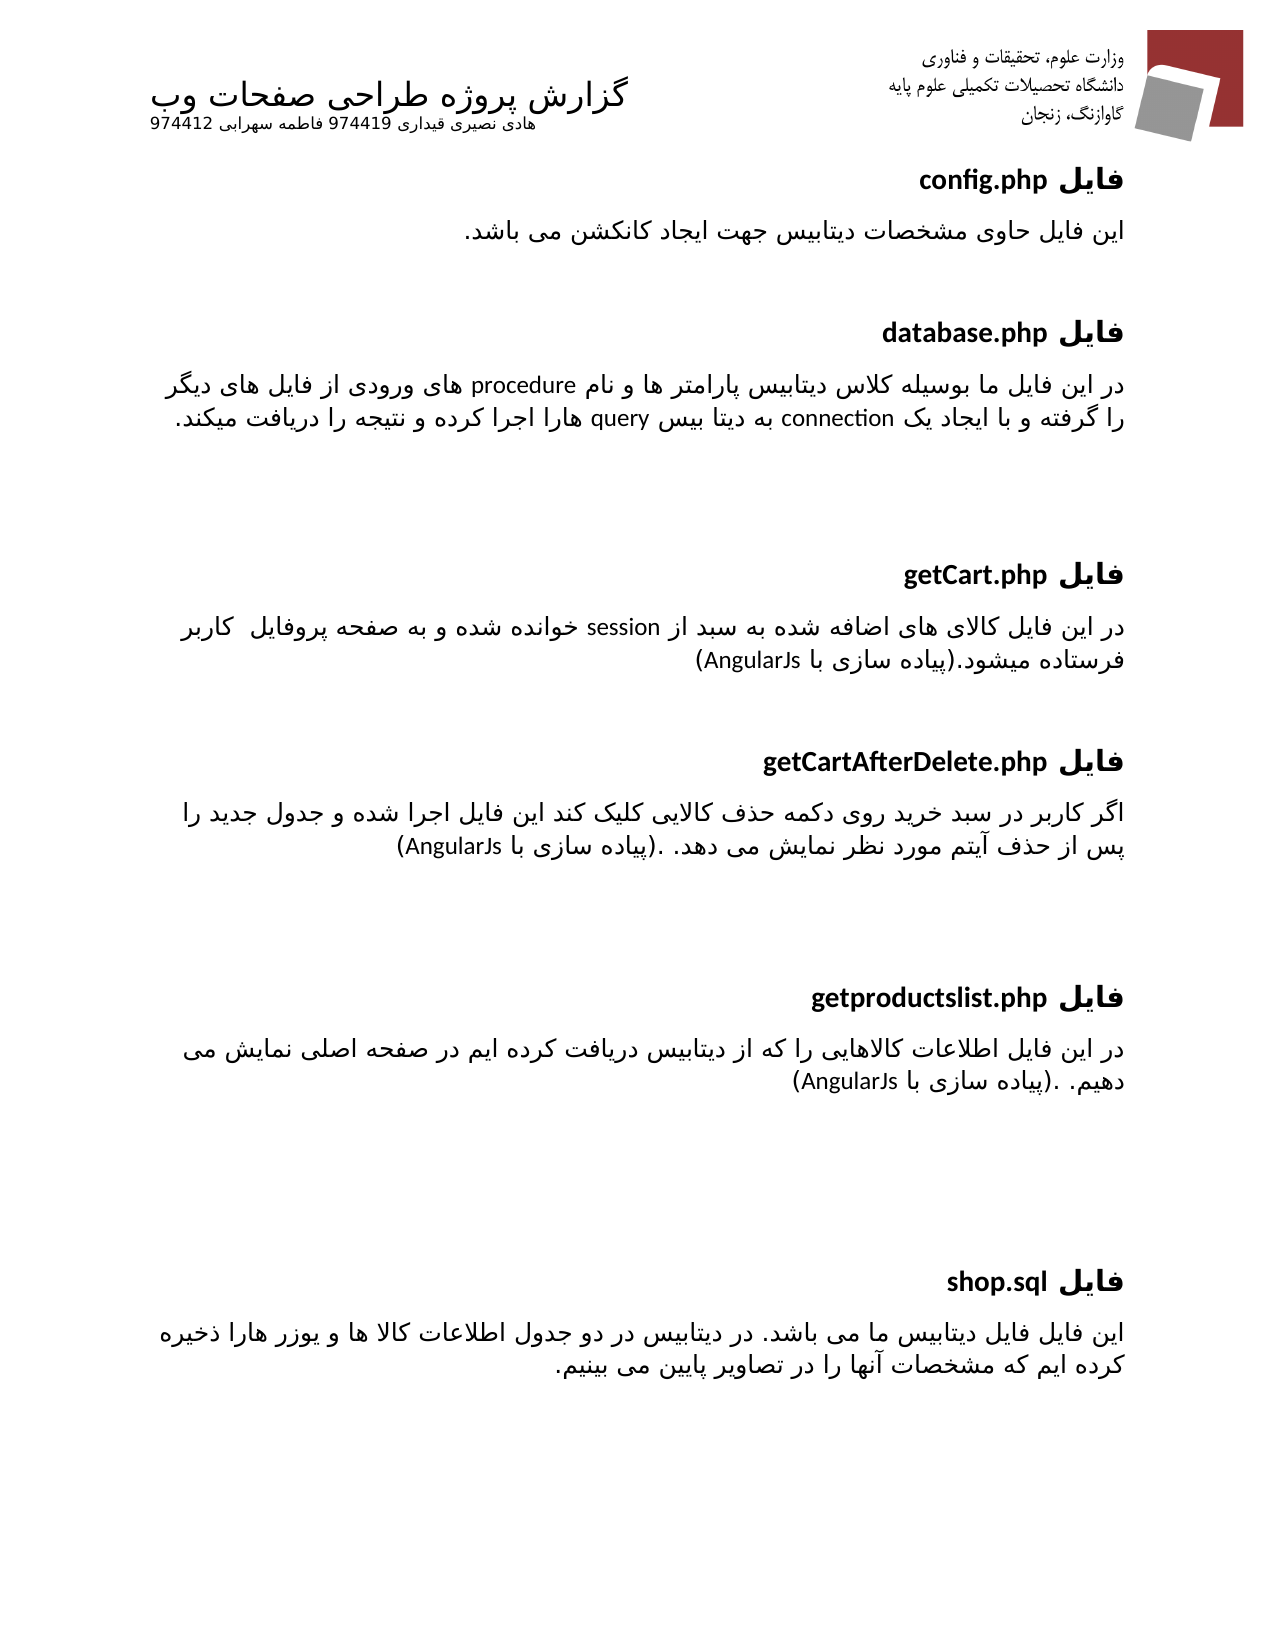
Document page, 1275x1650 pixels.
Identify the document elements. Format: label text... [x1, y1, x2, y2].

text در این فایل کالای های اضافه شده به سبد از session خوانده شده و به صفحه پروفایل کاربر فرستاده میشود.(پیاده سازی با AngularJs) [150, 611, 1125, 675]
text این فایل فایل دیتابیس ما می باشد. در دیتابیس در دو جدول اطلاعات کالا ها و یوزر هارا ذخیره کرده ایم که مشخصات آنها را در تصاویر پایین می بینیم. [150, 1319, 1125, 1379]
text این فایل حاوی مشخصات دیتابیس جهت ایجاد کانکشن می باشد. [150, 216, 1125, 246]
text فایل config.php [150, 161, 1125, 197]
text اگر کاربر در سبد خرید روی دکمه حذف کالایی کلیک کند این فایل اجرا شده و جدول جدید را پس از حذف آیتم مورد نظر نمایش می دهد. .(پیاده سازی با AngularJs) [150, 798, 1125, 860]
text فایل getproductslist.php [150, 979, 1125, 1014]
text در این فایل اطلاعات کالاهایی را که از دیتابیس دریافت کرده ایم در صفحه اصلی نمایش می دهیم. .(پیاده سازی با AngularJs) [150, 1034, 1125, 1096]
text فایل shop.sql [150, 1263, 1125, 1299]
text فایل getCartAfterDelete.php [150, 743, 1125, 779]
text فایل database.php [150, 314, 1125, 350]
picture [873, 0, 1275, 161]
text فایل getCart.php [150, 556, 1125, 592]
text در این فایل ما بوسیله کلاس دیتابیس پارامتر ها و نام procedure های ورودی از فایل های دیگر را گرفته و با ایجاد یک connection به دیتا بیس query هارا اجرا کرده و نتیجه را دریافت میکند. [150, 369, 1125, 432]
